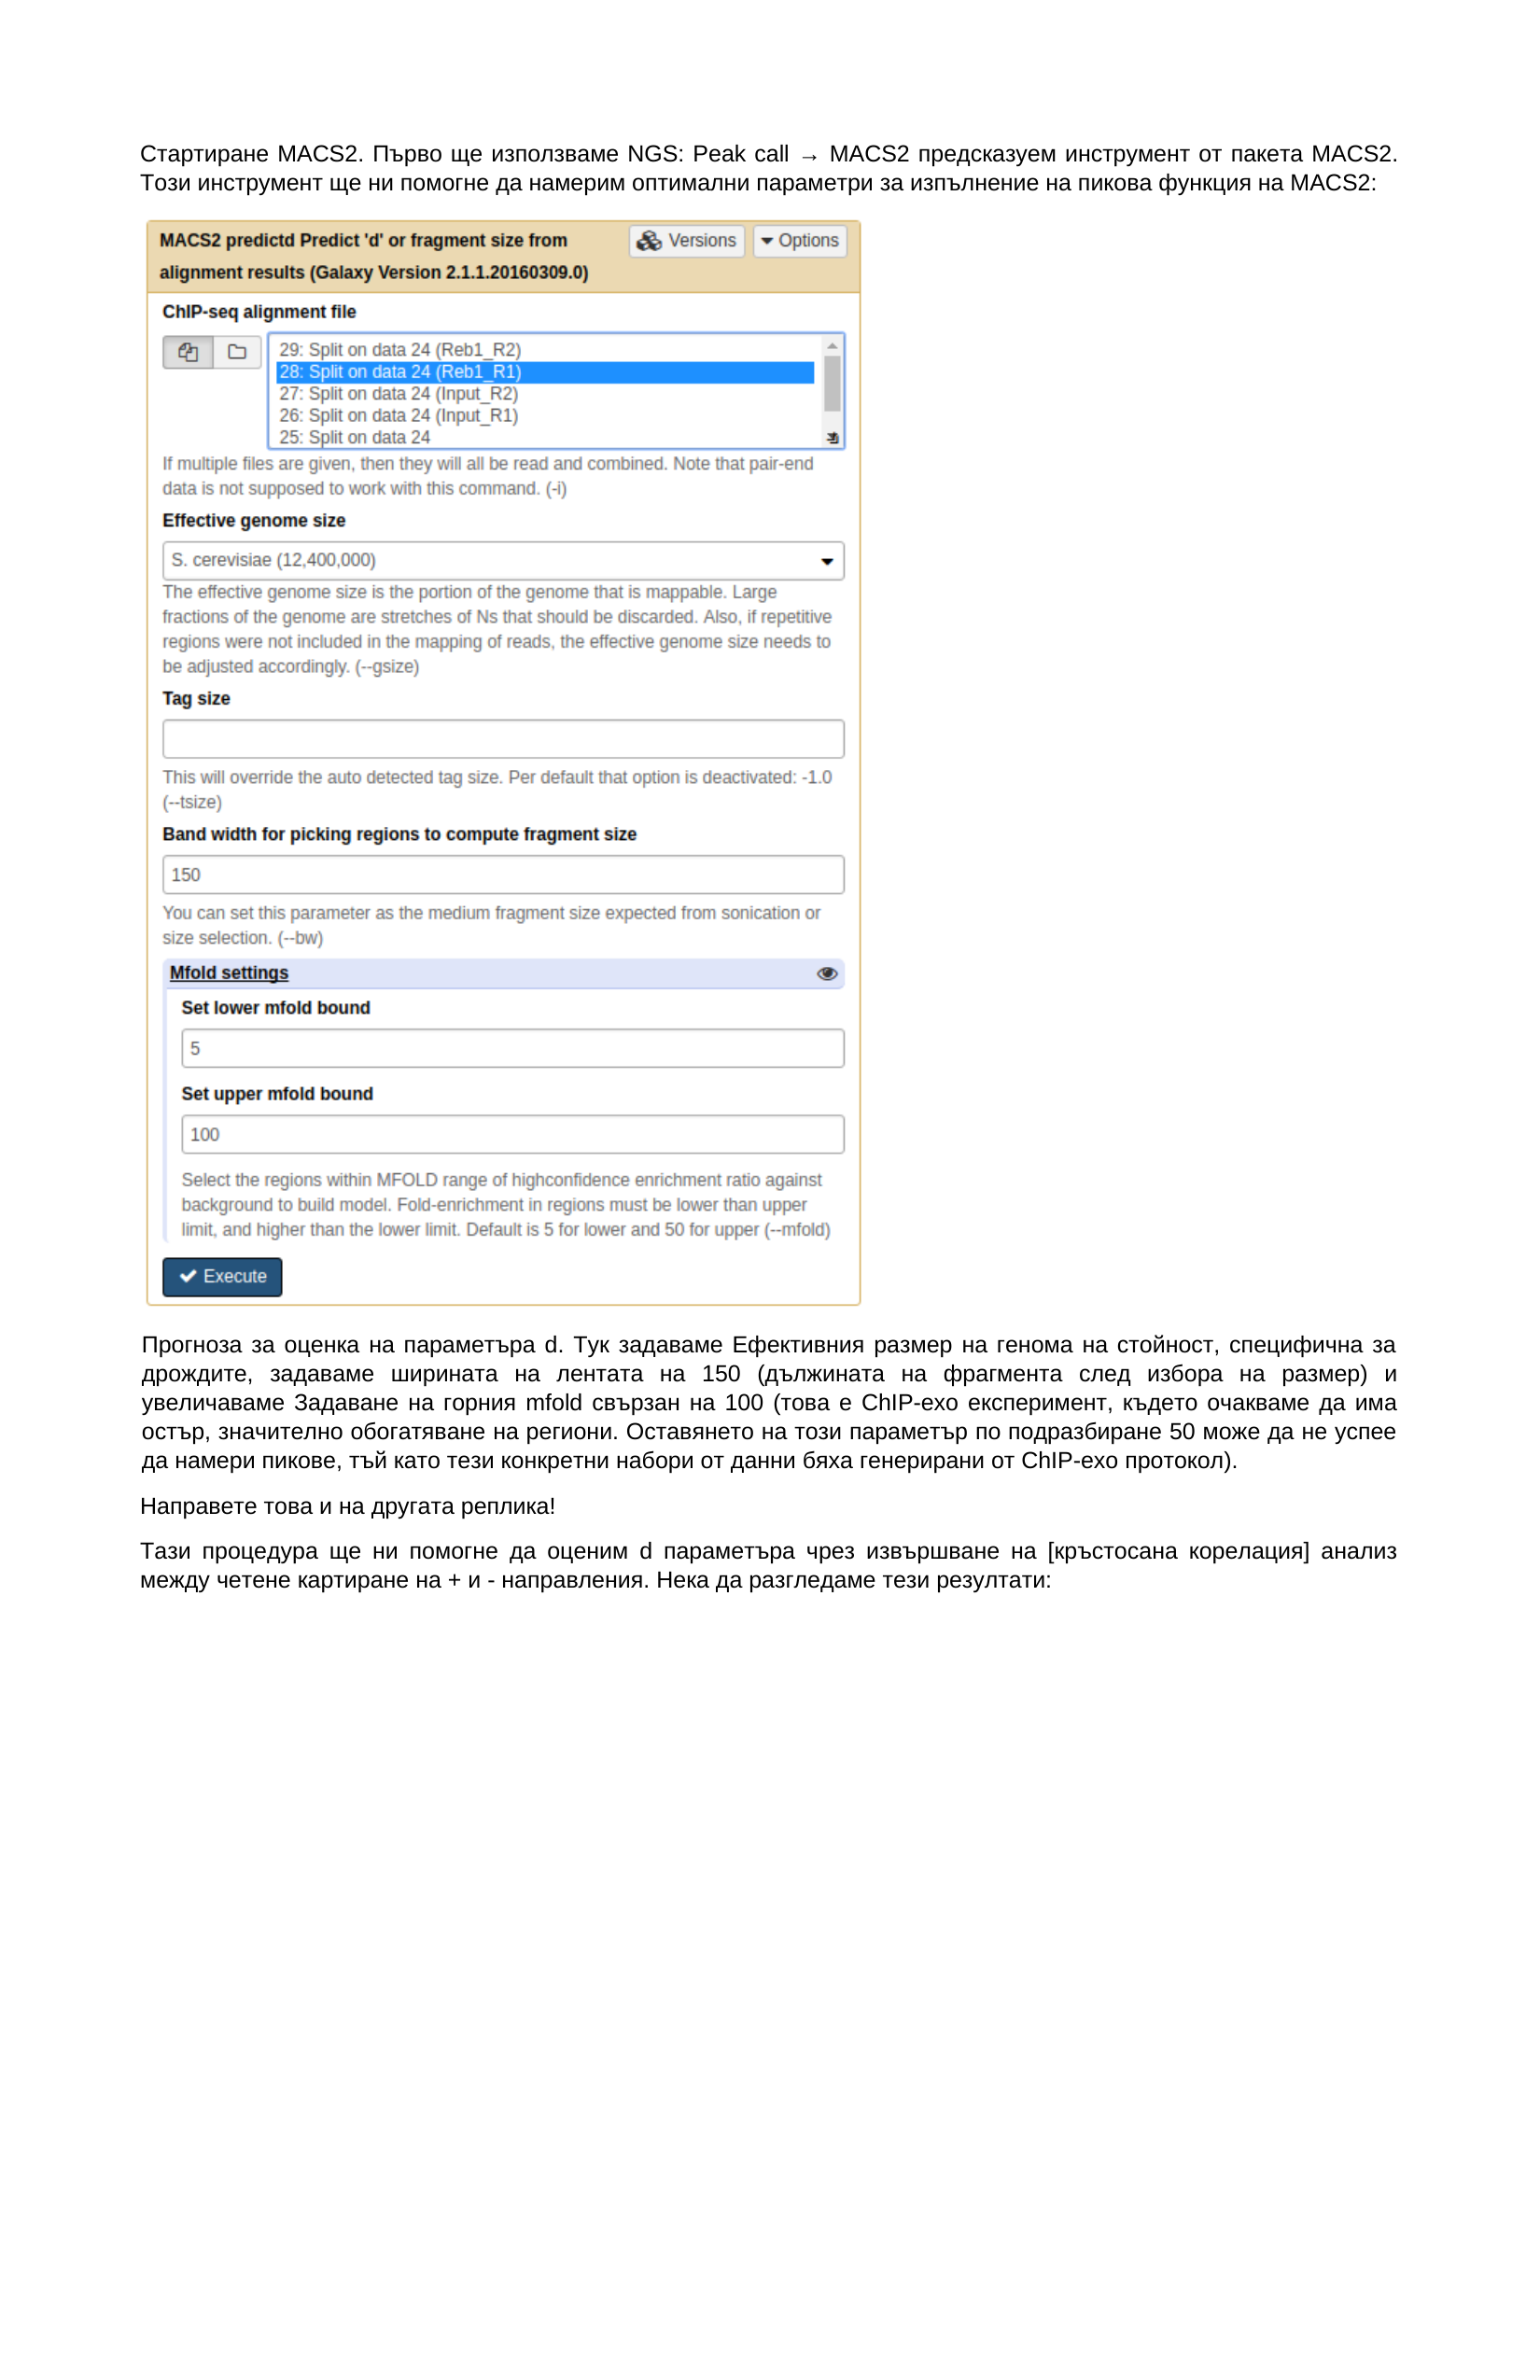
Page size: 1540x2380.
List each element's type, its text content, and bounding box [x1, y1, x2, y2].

table_cell Прогноза за оценка на параметъра d. Тук задаваме Ефективния размер на генома на стойност, специфична за дрождите, задаваме ширината на лентата на 150 (дължината на фрагмента след избора на размер) и увеличаваме Задаване на горния mfold свързан на 100 (това е ChIP-exo експеримент, където очакваме да има остър, значително обогатяване на региони. Оставянето на този параметър по подразбиране 50 може да не успее да намери пикове, тъй като тези конкретни набори от данни бяха генерирани от ChIP-exo протокол). [140, 1329, 1400, 1492]
text Тази процедура ще ни помогне да оценим d параметъра чрез извършване на [кръстосана корелация] анализ между четене картиране на + и - направления. Нека да разгледаме тези резултати: [140, 1537, 1400, 1593]
picture [141, 215, 867, 1310]
table_cell [140, 214, 1400, 1329]
text Стартиране MACS2. Първо ще използваме NGS: Peak call → MACS2 предсказуем инструмент от пакета MACS2. Този инструмент ще ни помогне да намерим оптимални параметри за изпълнение на пикова функция на MACS2: [140, 140, 1400, 196]
text Направете това и на другата реплика! [140, 1492, 1400, 1519]
